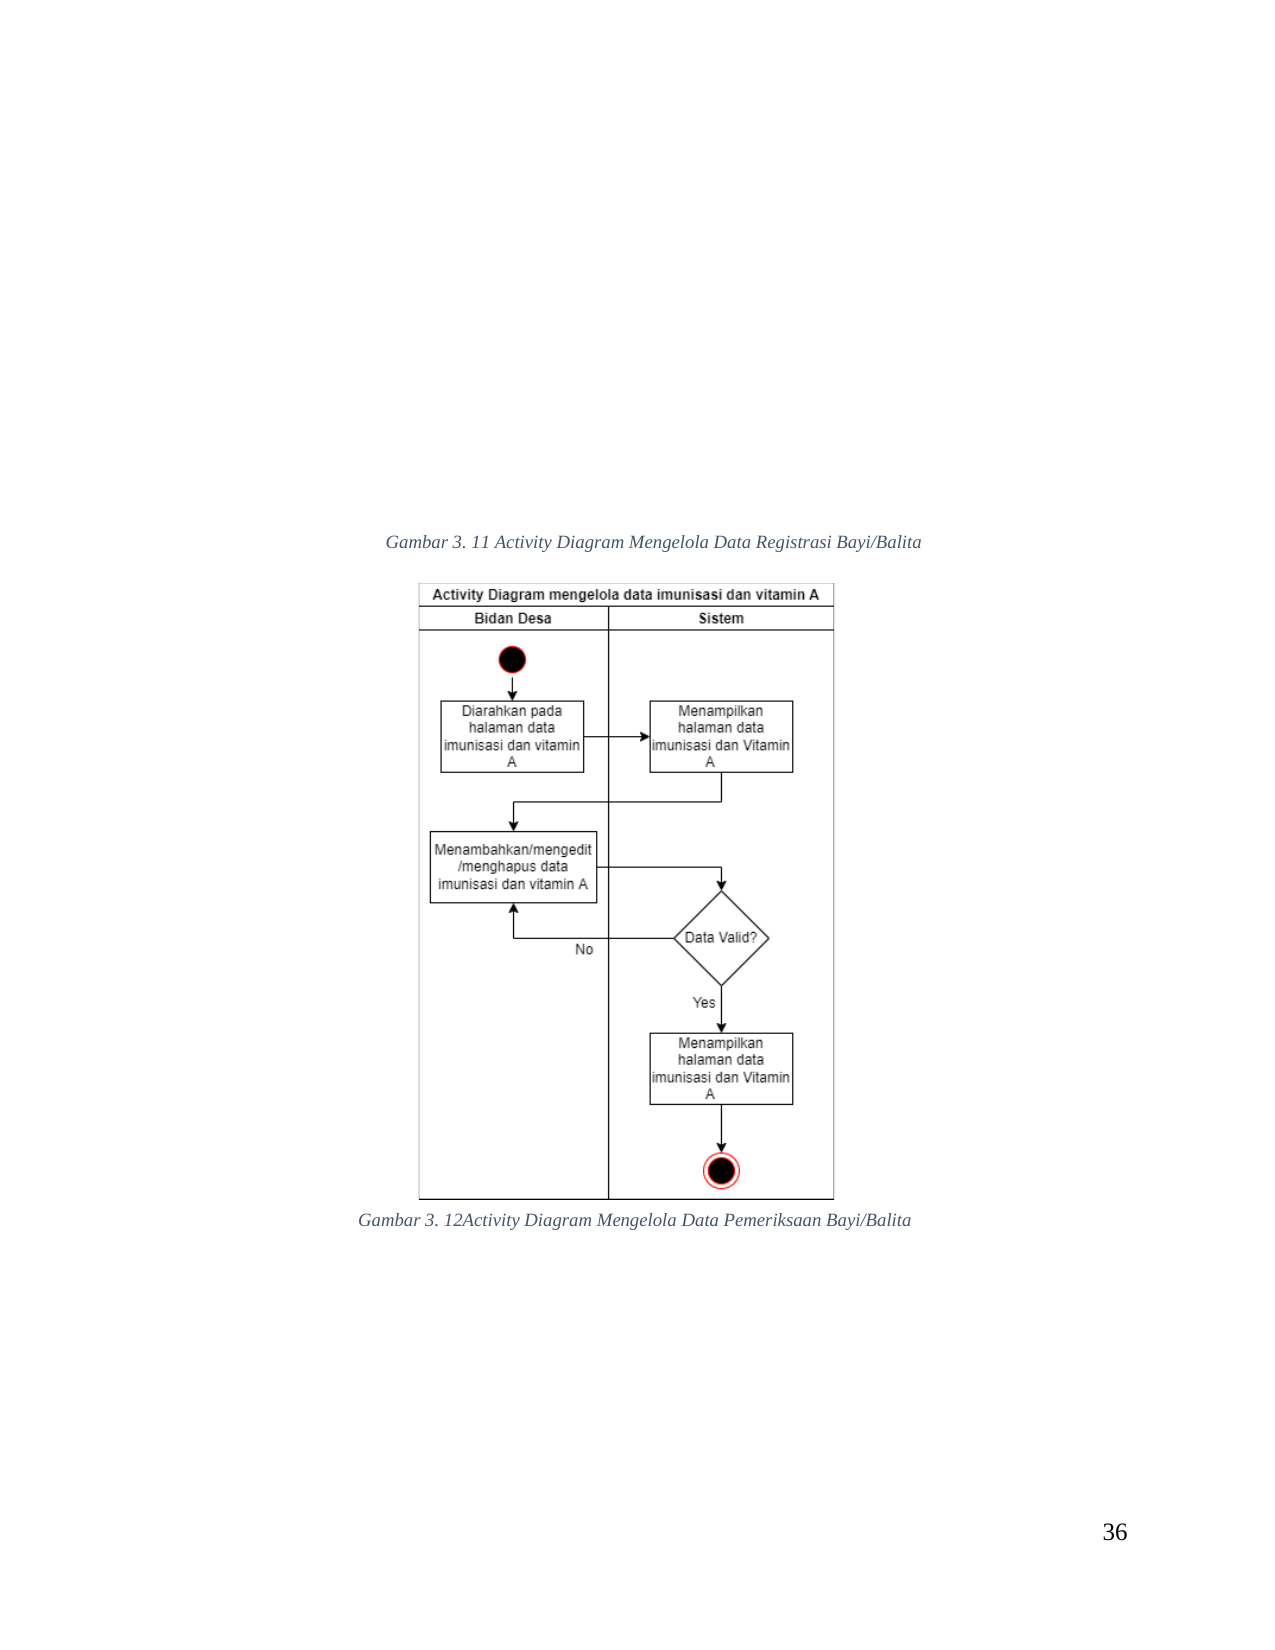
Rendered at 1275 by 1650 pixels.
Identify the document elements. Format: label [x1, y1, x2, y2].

picture [418, 583, 835, 1200]
